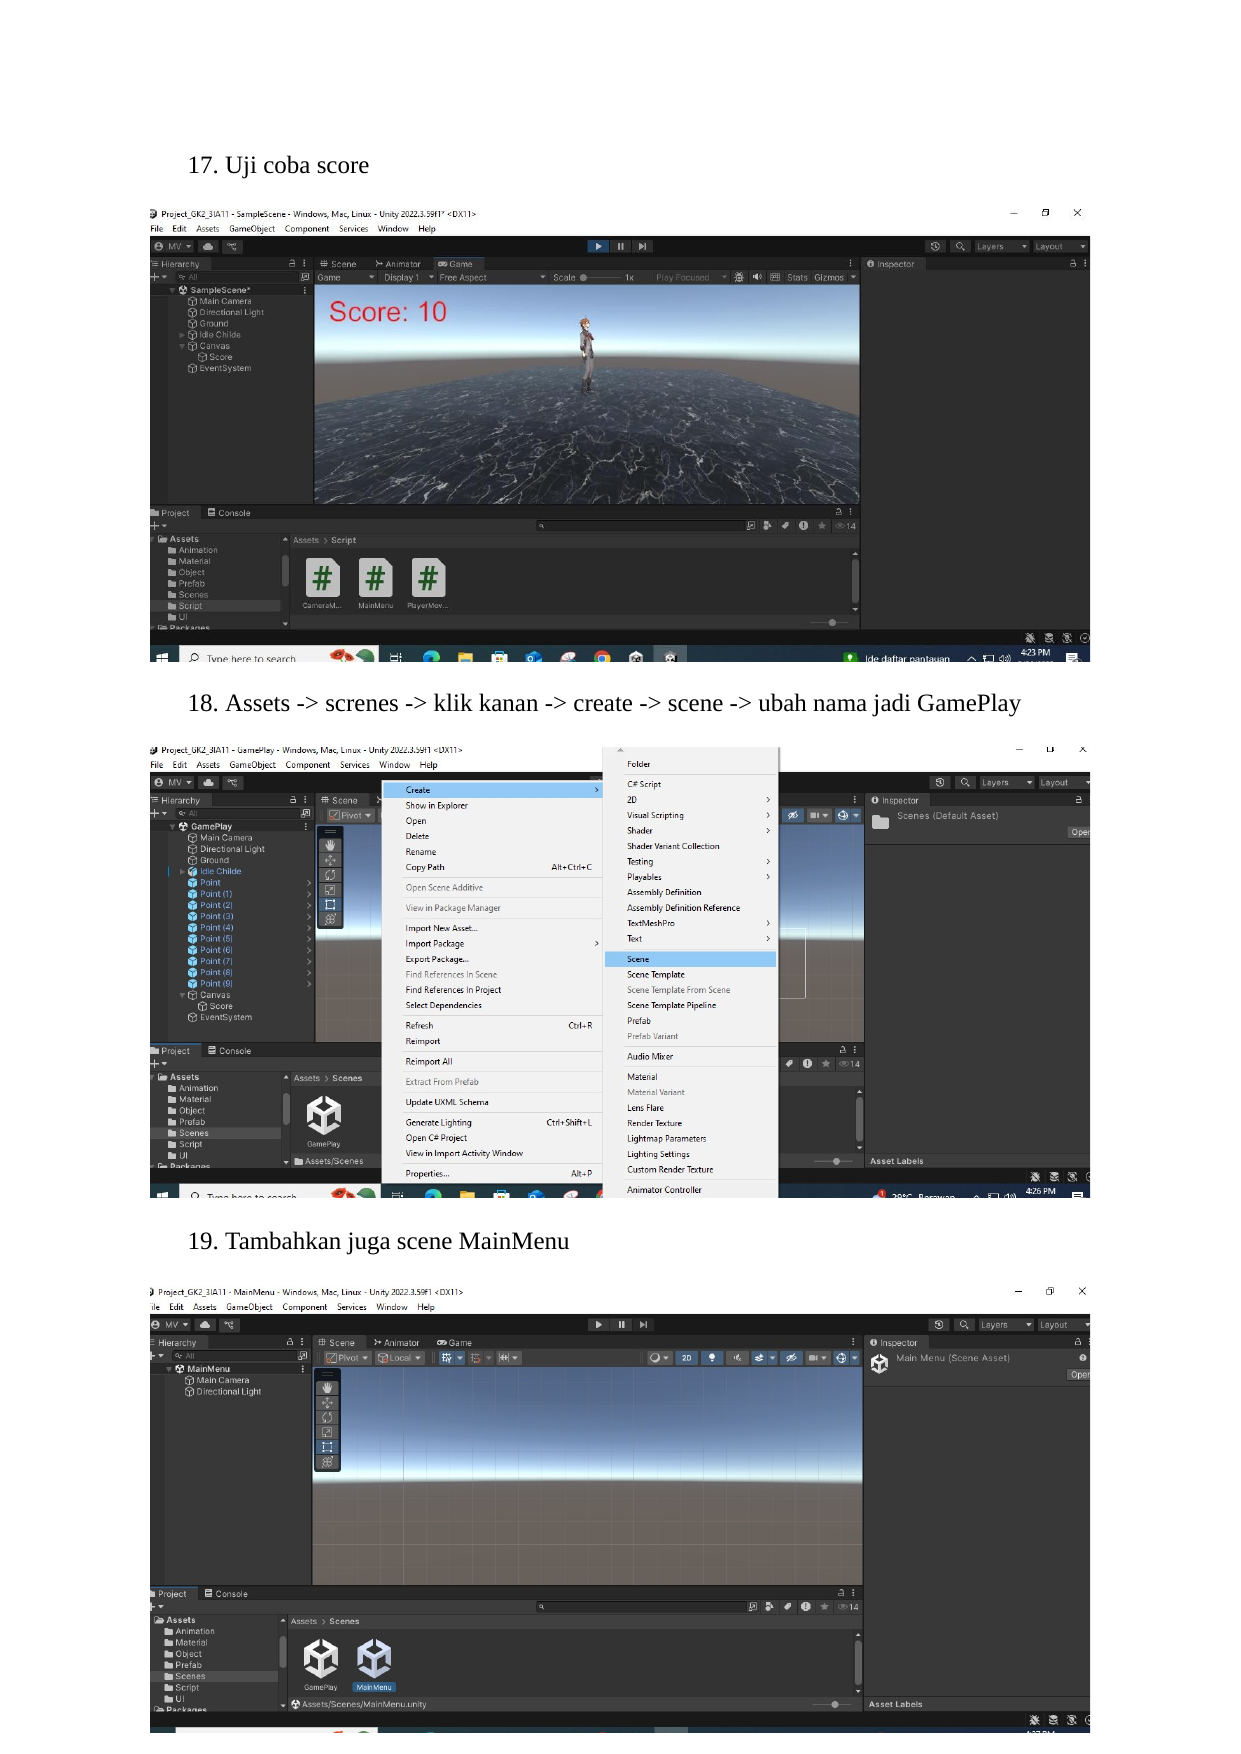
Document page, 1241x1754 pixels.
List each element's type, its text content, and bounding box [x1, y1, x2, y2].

picture [150, 209, 1091, 662]
picture [150, 747, 1091, 1198]
picture [150, 1286, 1091, 1733]
list Assets -> screnes -> klik kanan -> create -> scene -> ubah nama jadi GamePlay [187, 688, 1090, 717]
list Uji coba score [187, 150, 1090, 179]
list Tambahkan juga scene MainMenu [187, 1226, 1090, 1255]
